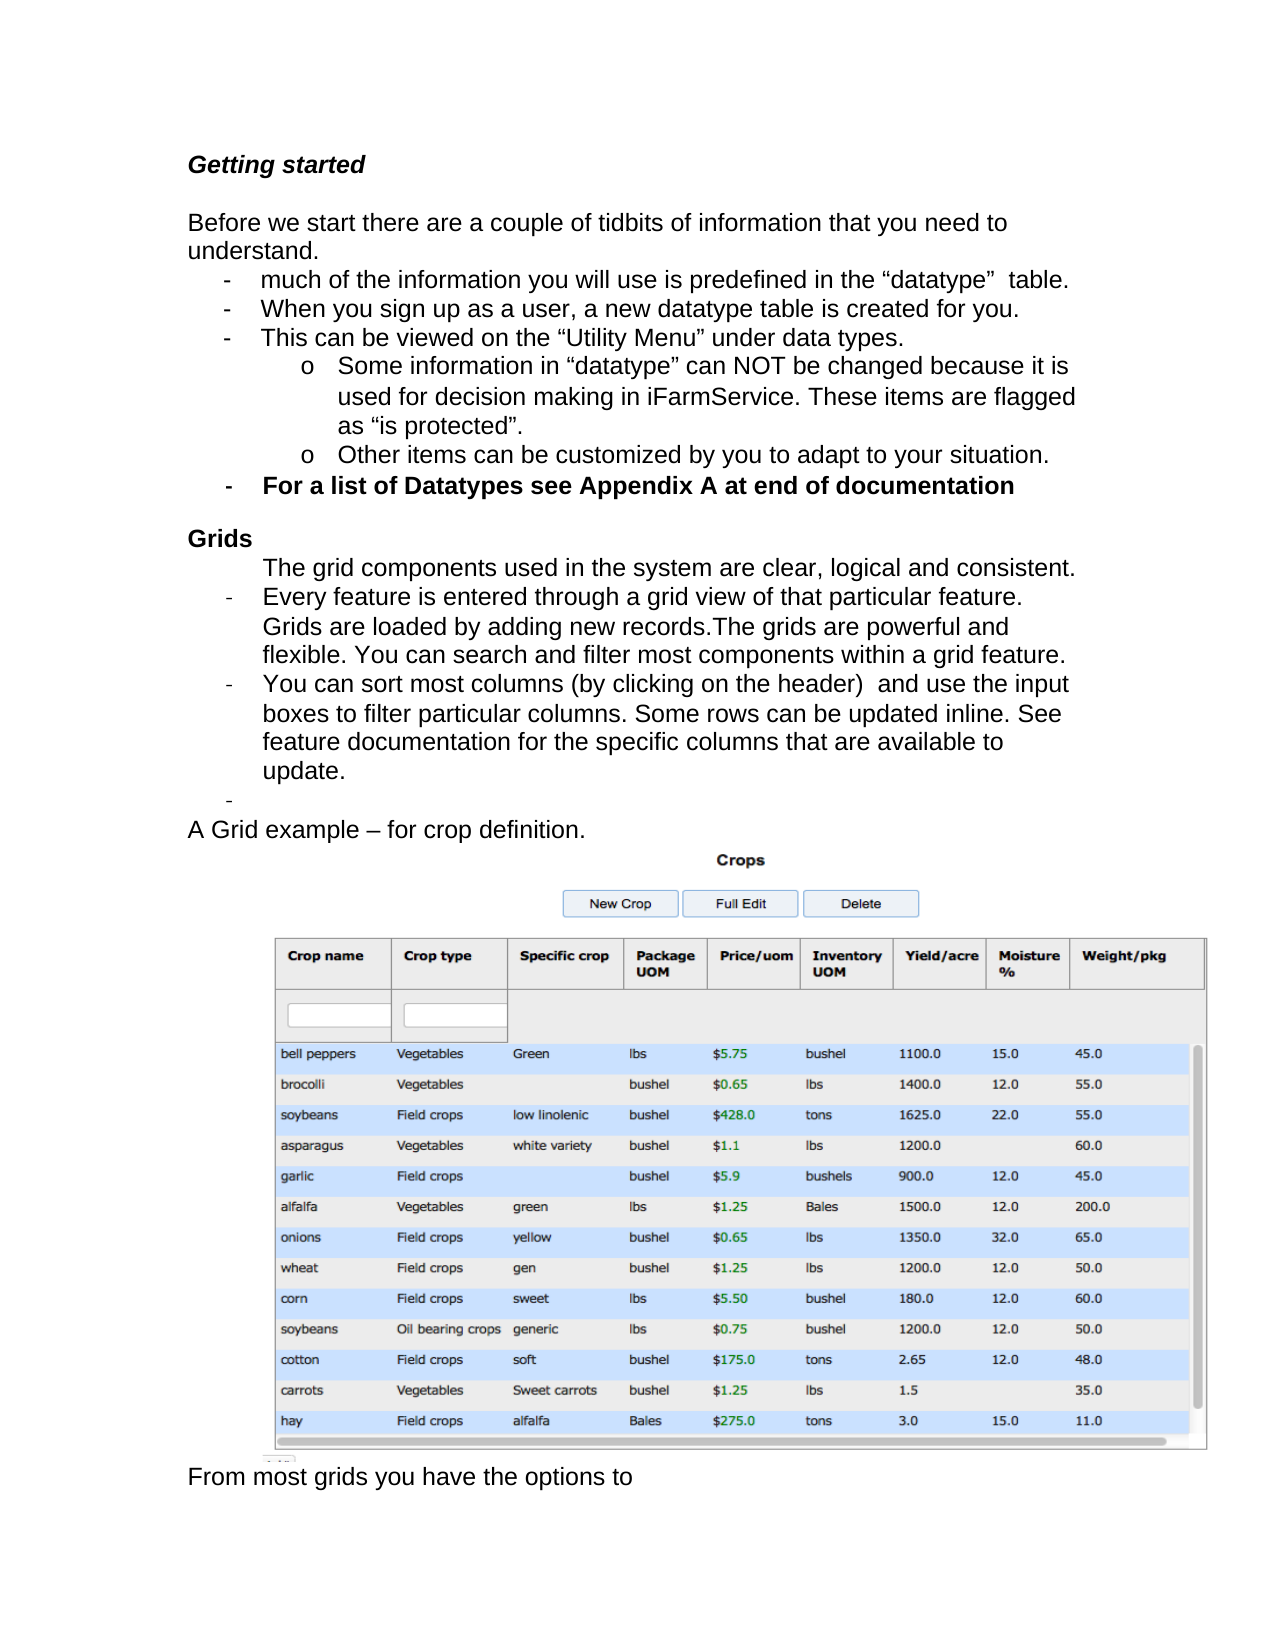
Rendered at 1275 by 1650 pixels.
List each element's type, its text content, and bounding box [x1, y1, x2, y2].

list much of the information you will use is predefined in the “datatype” table. [223, 265, 1087, 294]
list When you sign up as a user, a new datatype table is created for you. [223, 294, 1087, 322]
list Some information in “datatype” can NOT be changed because it is used for decision making in iFarmService. These items are flagged as “is protected”. [300, 351, 1087, 440]
text A Grid example – for crop definition. [187, 814, 1087, 843]
text Before we start there are a couple of tidbits of information that you need to understand. [187, 207, 1087, 265]
list For a list of Datatypes see Appendix A at end of documentation [225, 471, 1087, 500]
text Getting started [187, 150, 1087, 179]
text From most grids you have the options to [187, 1462, 1087, 1491]
list Other items can be customized by you to adapt to your situation. [300, 440, 1087, 471]
text The grid components used in the system are clear, logical and consistent. [187, 553, 1087, 582]
list You can sort most columns (by clicking on the header) and use the input boxes to filter particular columns. Some rows can be updated inline. See feature documentation for the specific columns that are available to update. [225, 669, 1087, 785]
text Grids [187, 524, 1087, 553]
list Every feature is entered through a grid view of that particular feature. Grids are loaded by adding new records.The grids are powerful and flexible. You can search and filter most components within a grid feature. [225, 582, 1087, 669]
picture [262, 843, 1219, 1462]
list This can be viewed on the “Utility Menu” under data types. [223, 322, 1087, 351]
